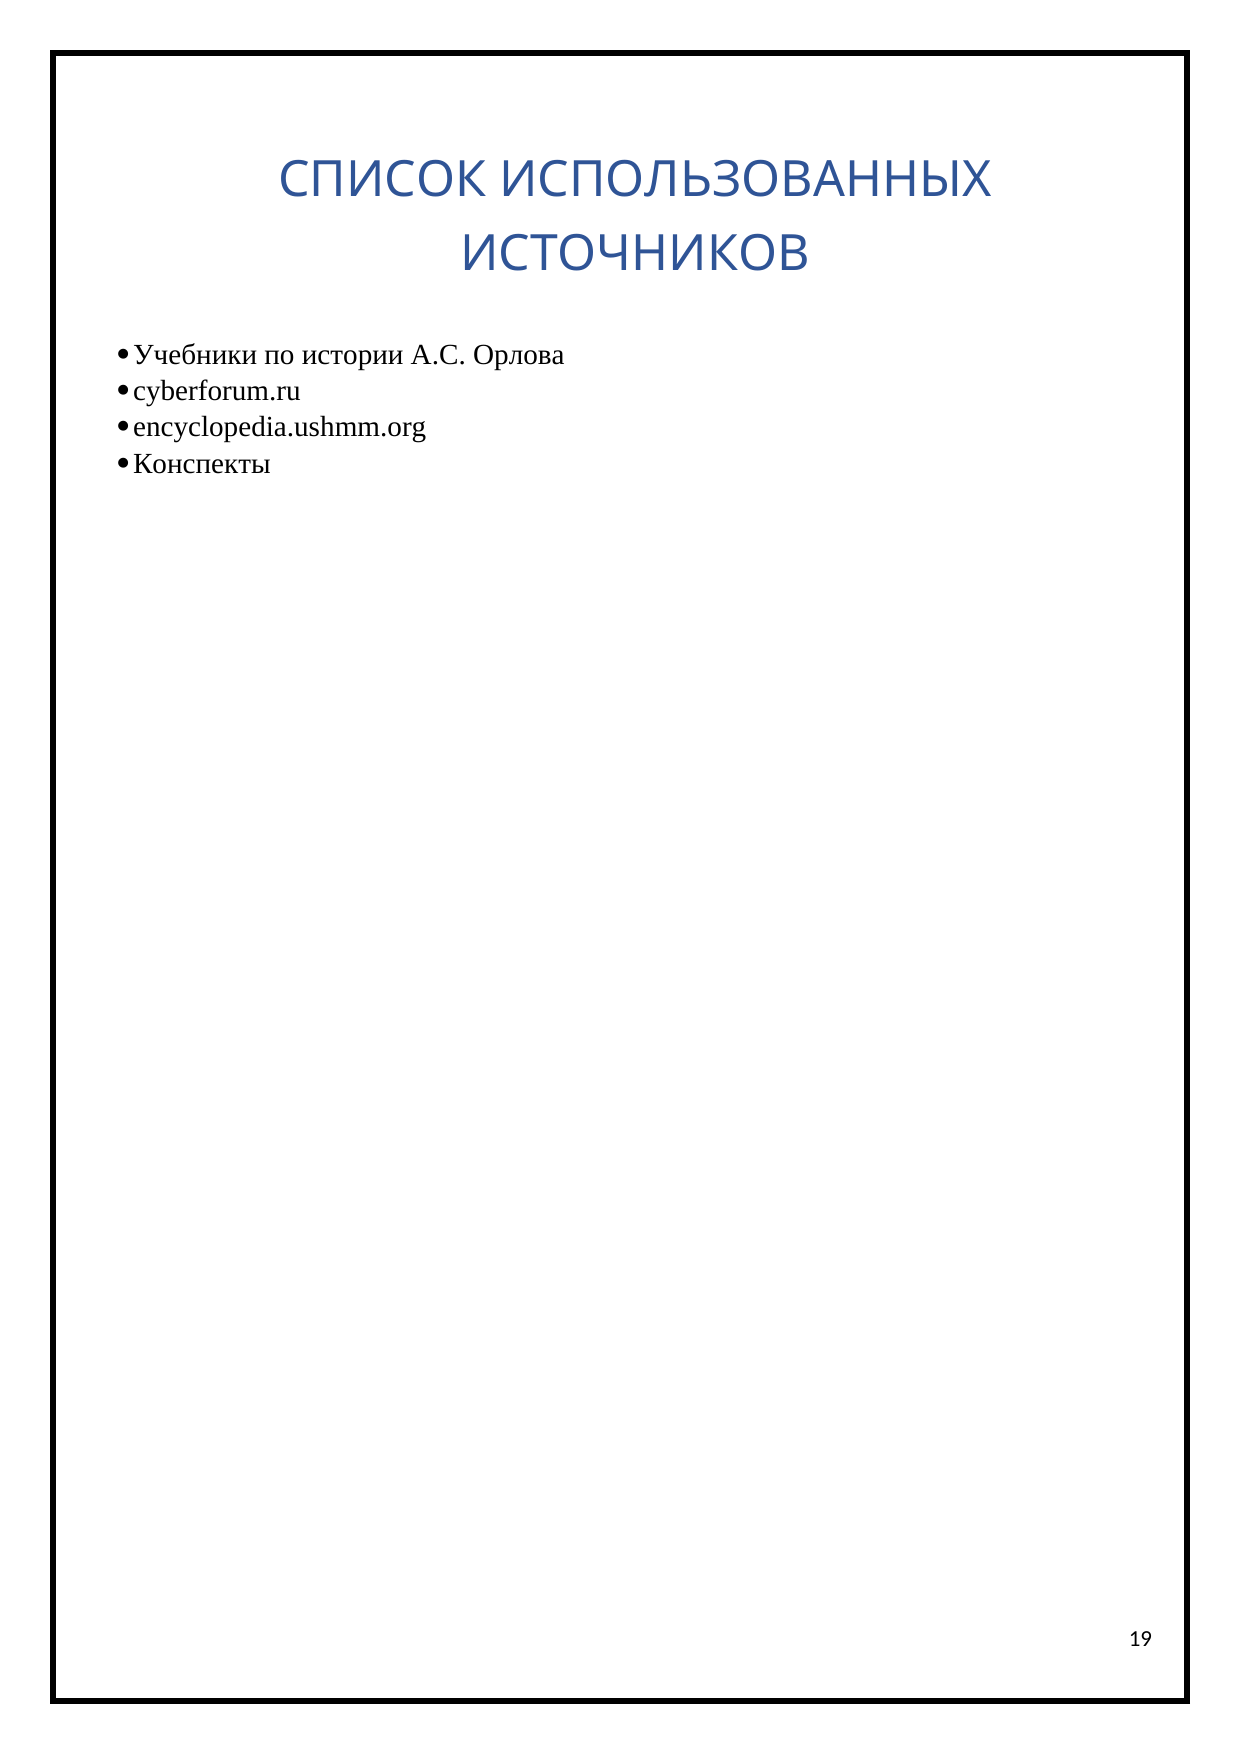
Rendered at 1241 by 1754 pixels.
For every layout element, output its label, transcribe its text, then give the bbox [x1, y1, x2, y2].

list Конспекты [118, 446, 1152, 479]
list Учебники по истории А.С. Орлова [118, 337, 1152, 371]
list encyclopedia.ushmm.org [118, 409, 1152, 443]
subtitle СПИСОК ИСПОЛЬЗОВАННЫХ ИСТОЧНИКОВ [118, 143, 1152, 285]
list cyberforum.ru [118, 373, 1152, 407]
